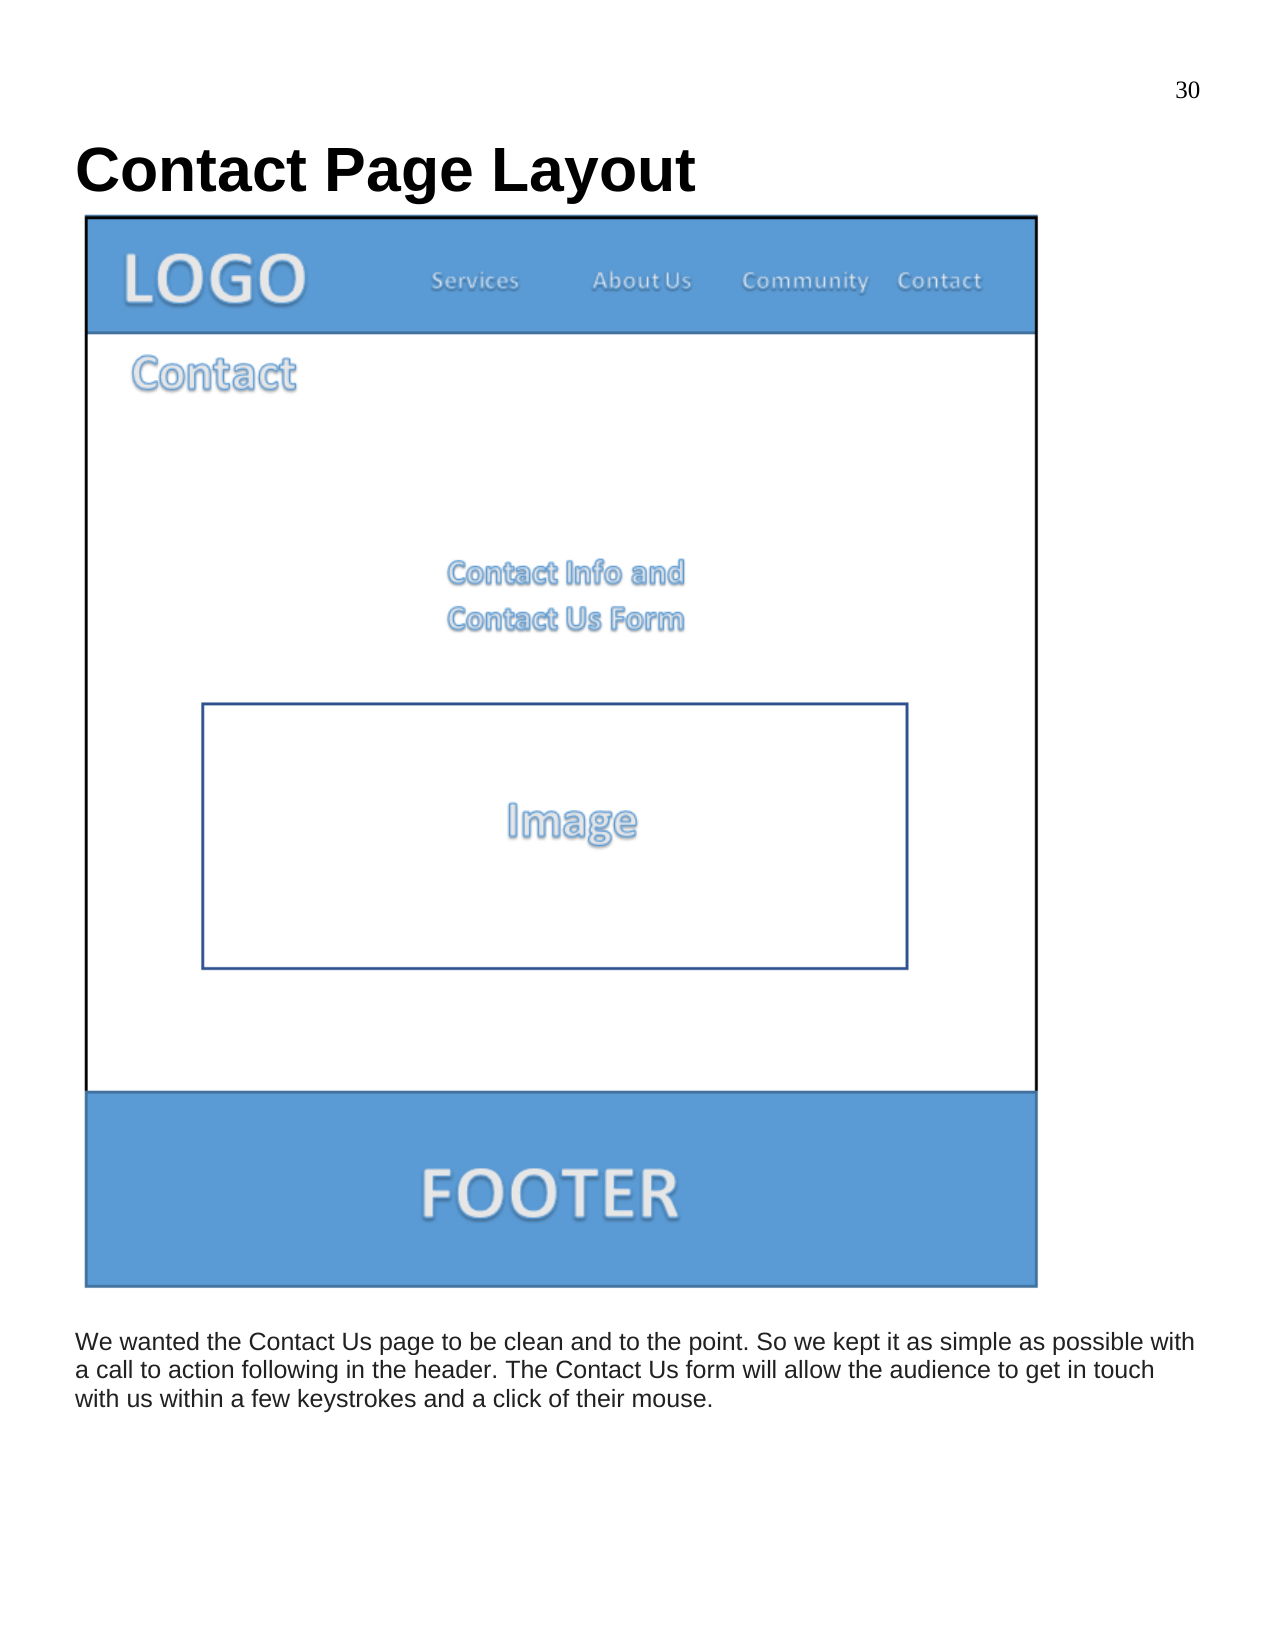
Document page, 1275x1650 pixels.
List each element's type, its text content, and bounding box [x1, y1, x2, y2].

title Contact Page Layout [75, 132, 1200, 204]
picture [75, 206, 1050, 1301]
